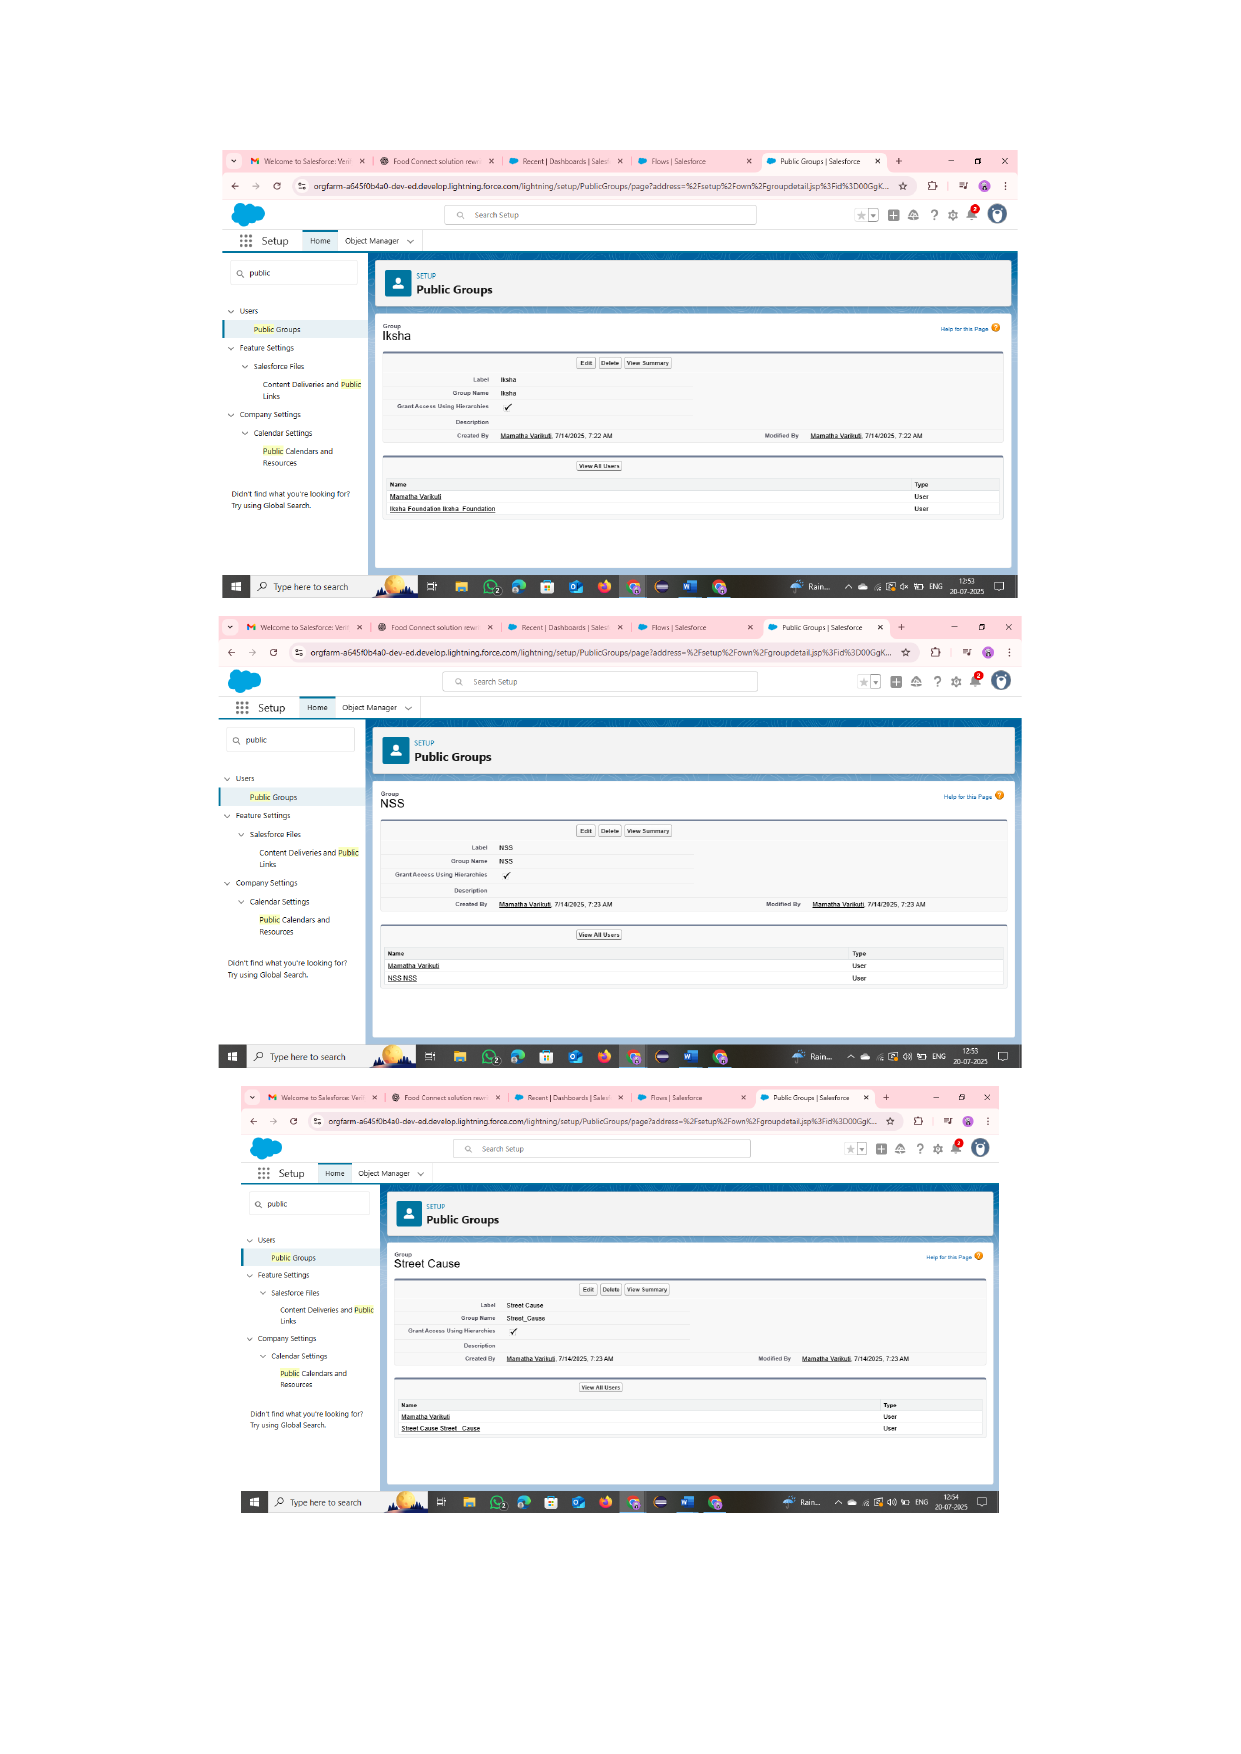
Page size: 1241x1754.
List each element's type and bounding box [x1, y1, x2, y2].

picture [218, 720, 1022, 1068]
picture [222, 150, 1018, 250]
picture [241, 1185, 999, 1513]
picture [241, 1086, 999, 1182]
picture [222, 254, 1018, 598]
picture [218, 616, 1022, 717]
